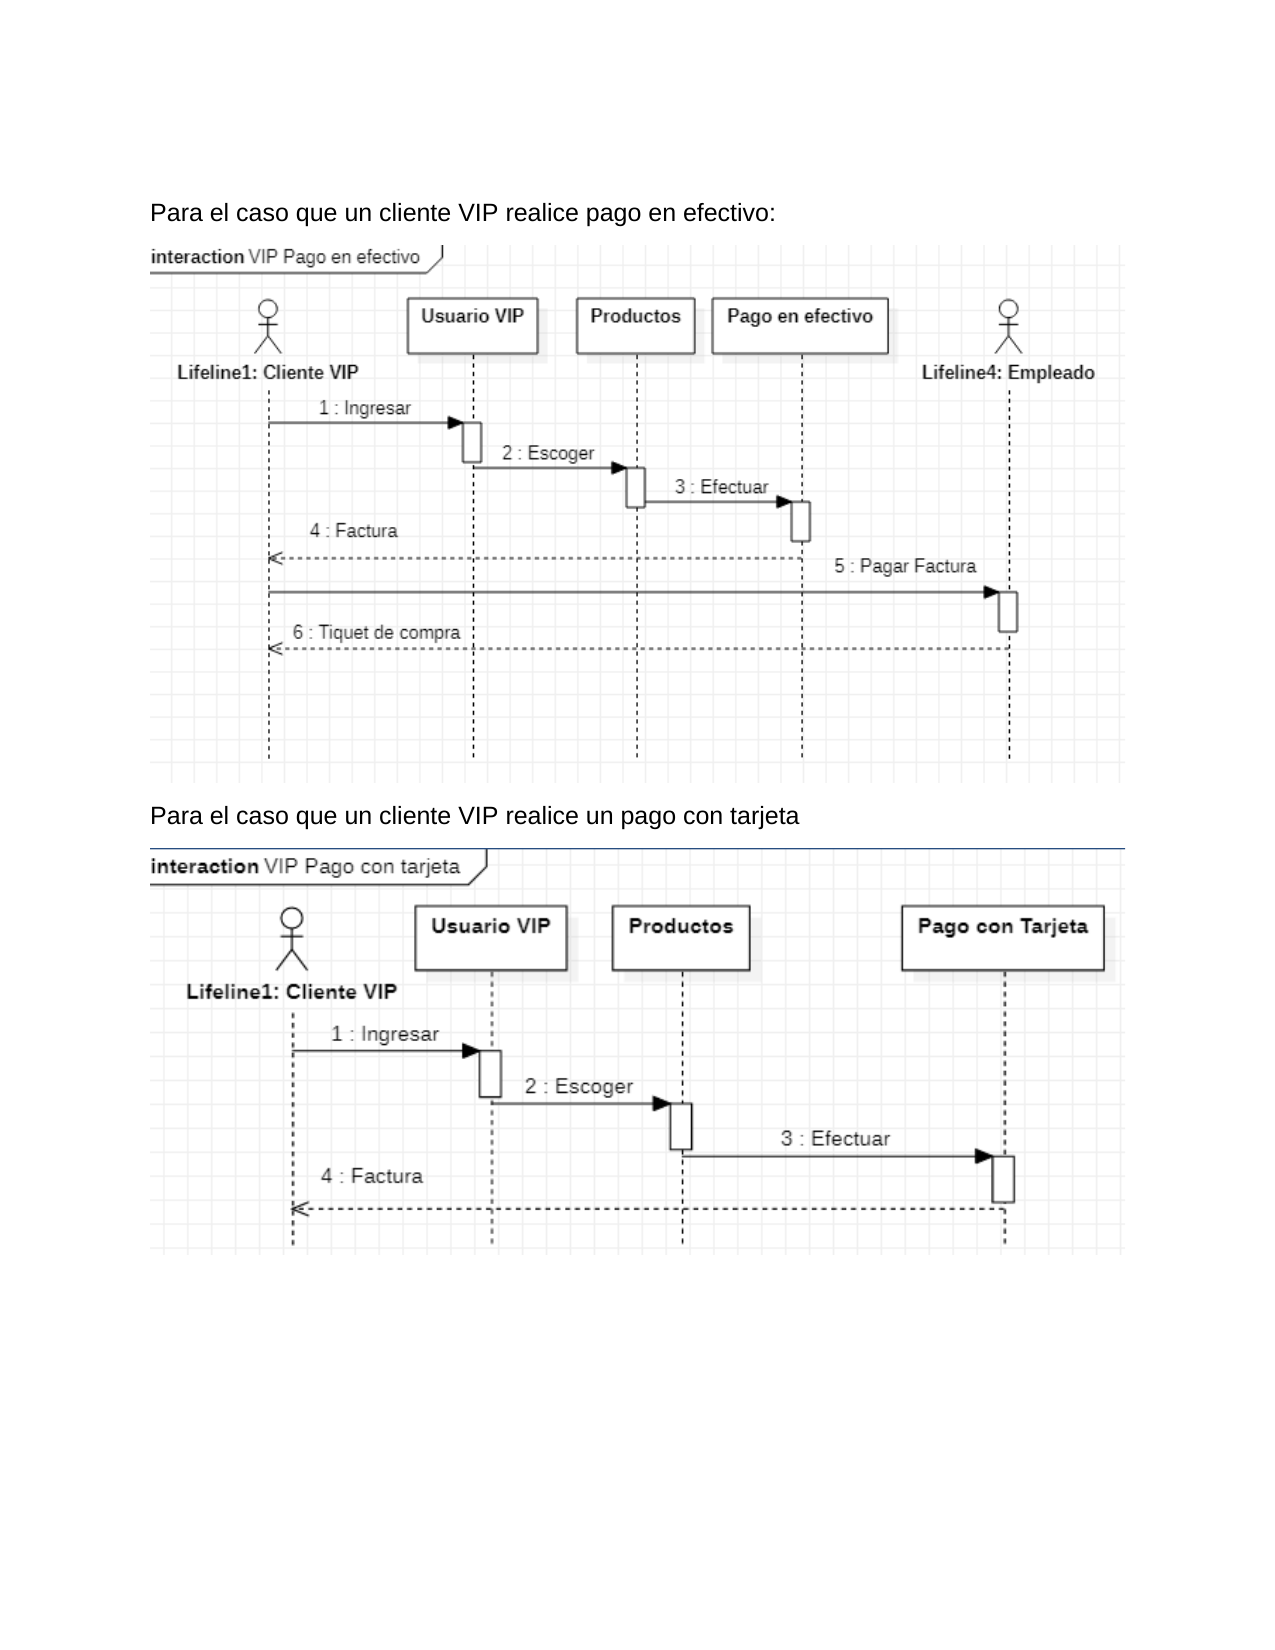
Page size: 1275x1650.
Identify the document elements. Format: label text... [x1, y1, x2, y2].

picture [150, 848, 1125, 1255]
picture [150, 245, 1125, 783]
text Para el caso que un cliente VIP realice un pago con tarjeta [150, 801, 1125, 830]
text Para el caso que un cliente VIP realice pago en efectivo: [150, 198, 1125, 226]
